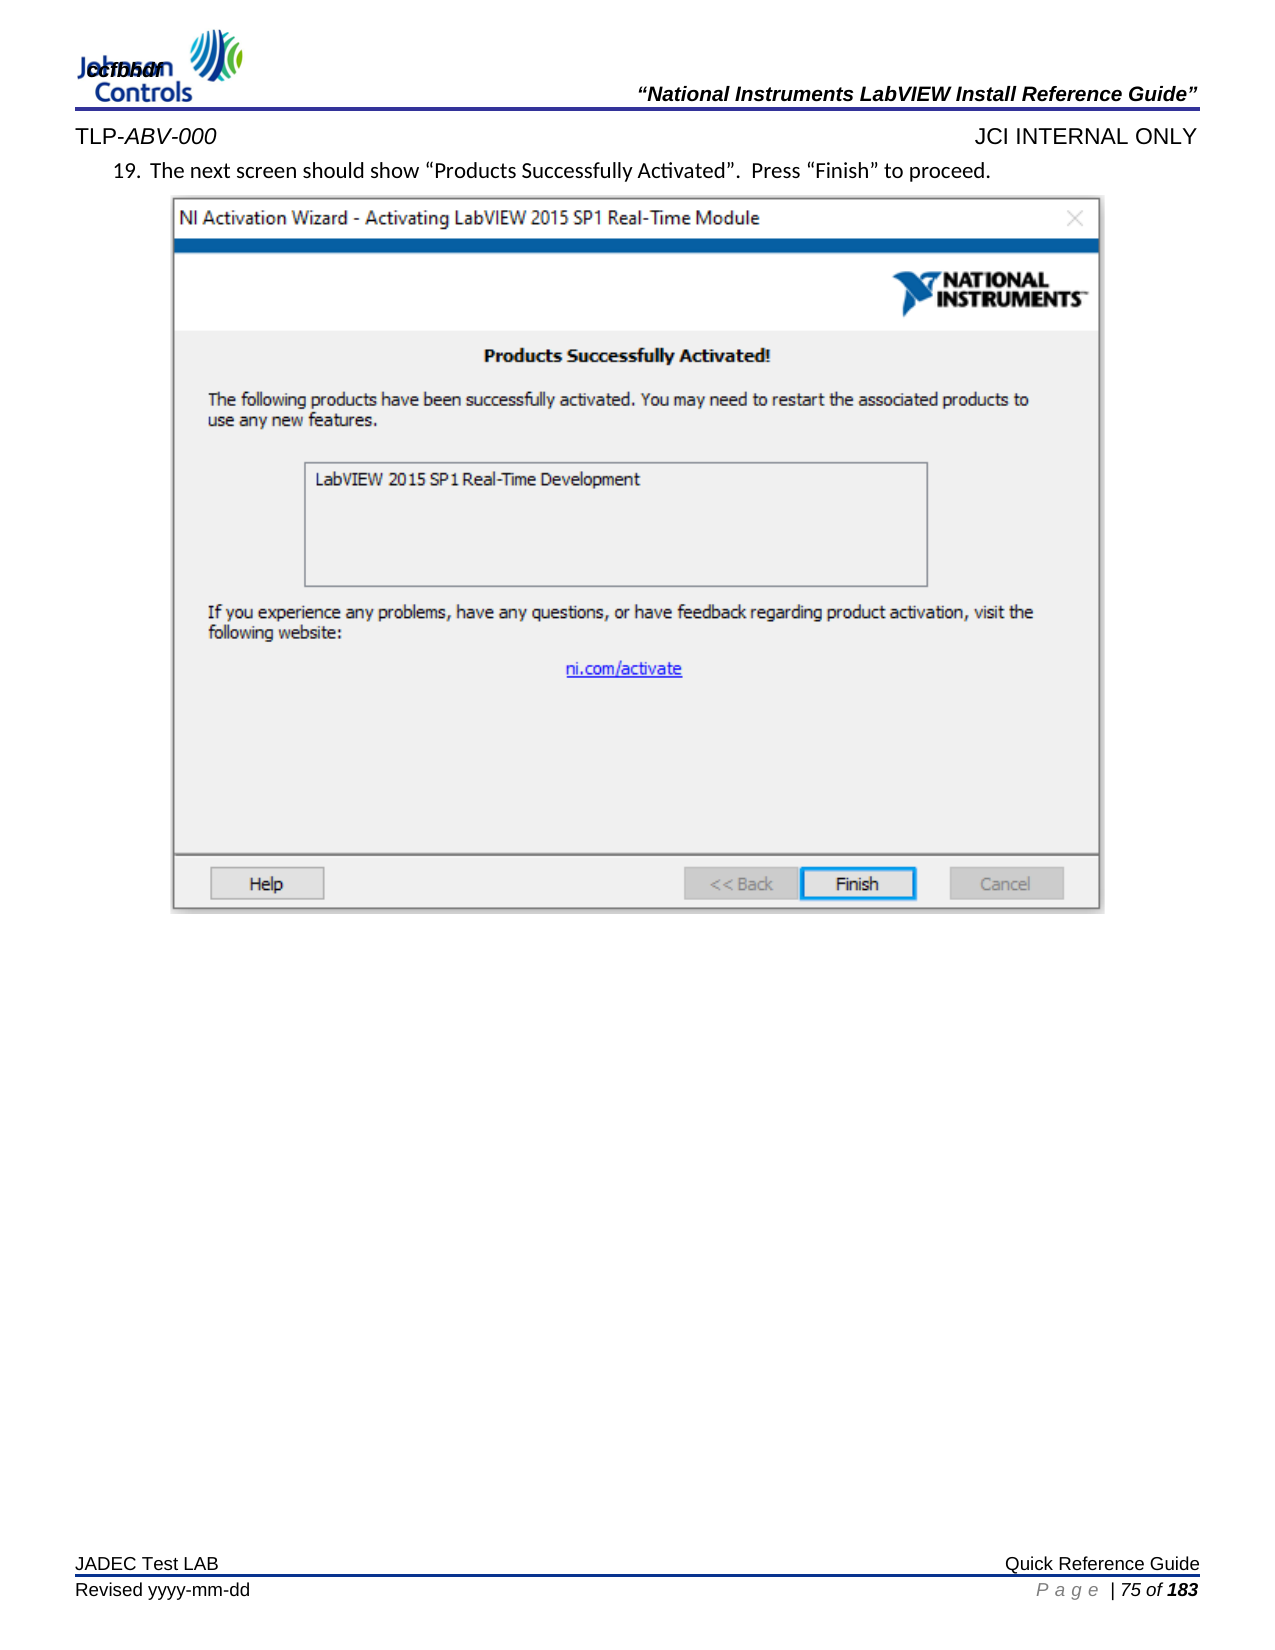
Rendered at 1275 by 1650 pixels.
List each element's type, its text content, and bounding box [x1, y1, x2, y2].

picture [170, 195, 1105, 914]
picture [76, 26, 246, 105]
list The next screen should show “Products Successfully Activated”. Press “Finish” to proceed. [112, 156, 1200, 184]
